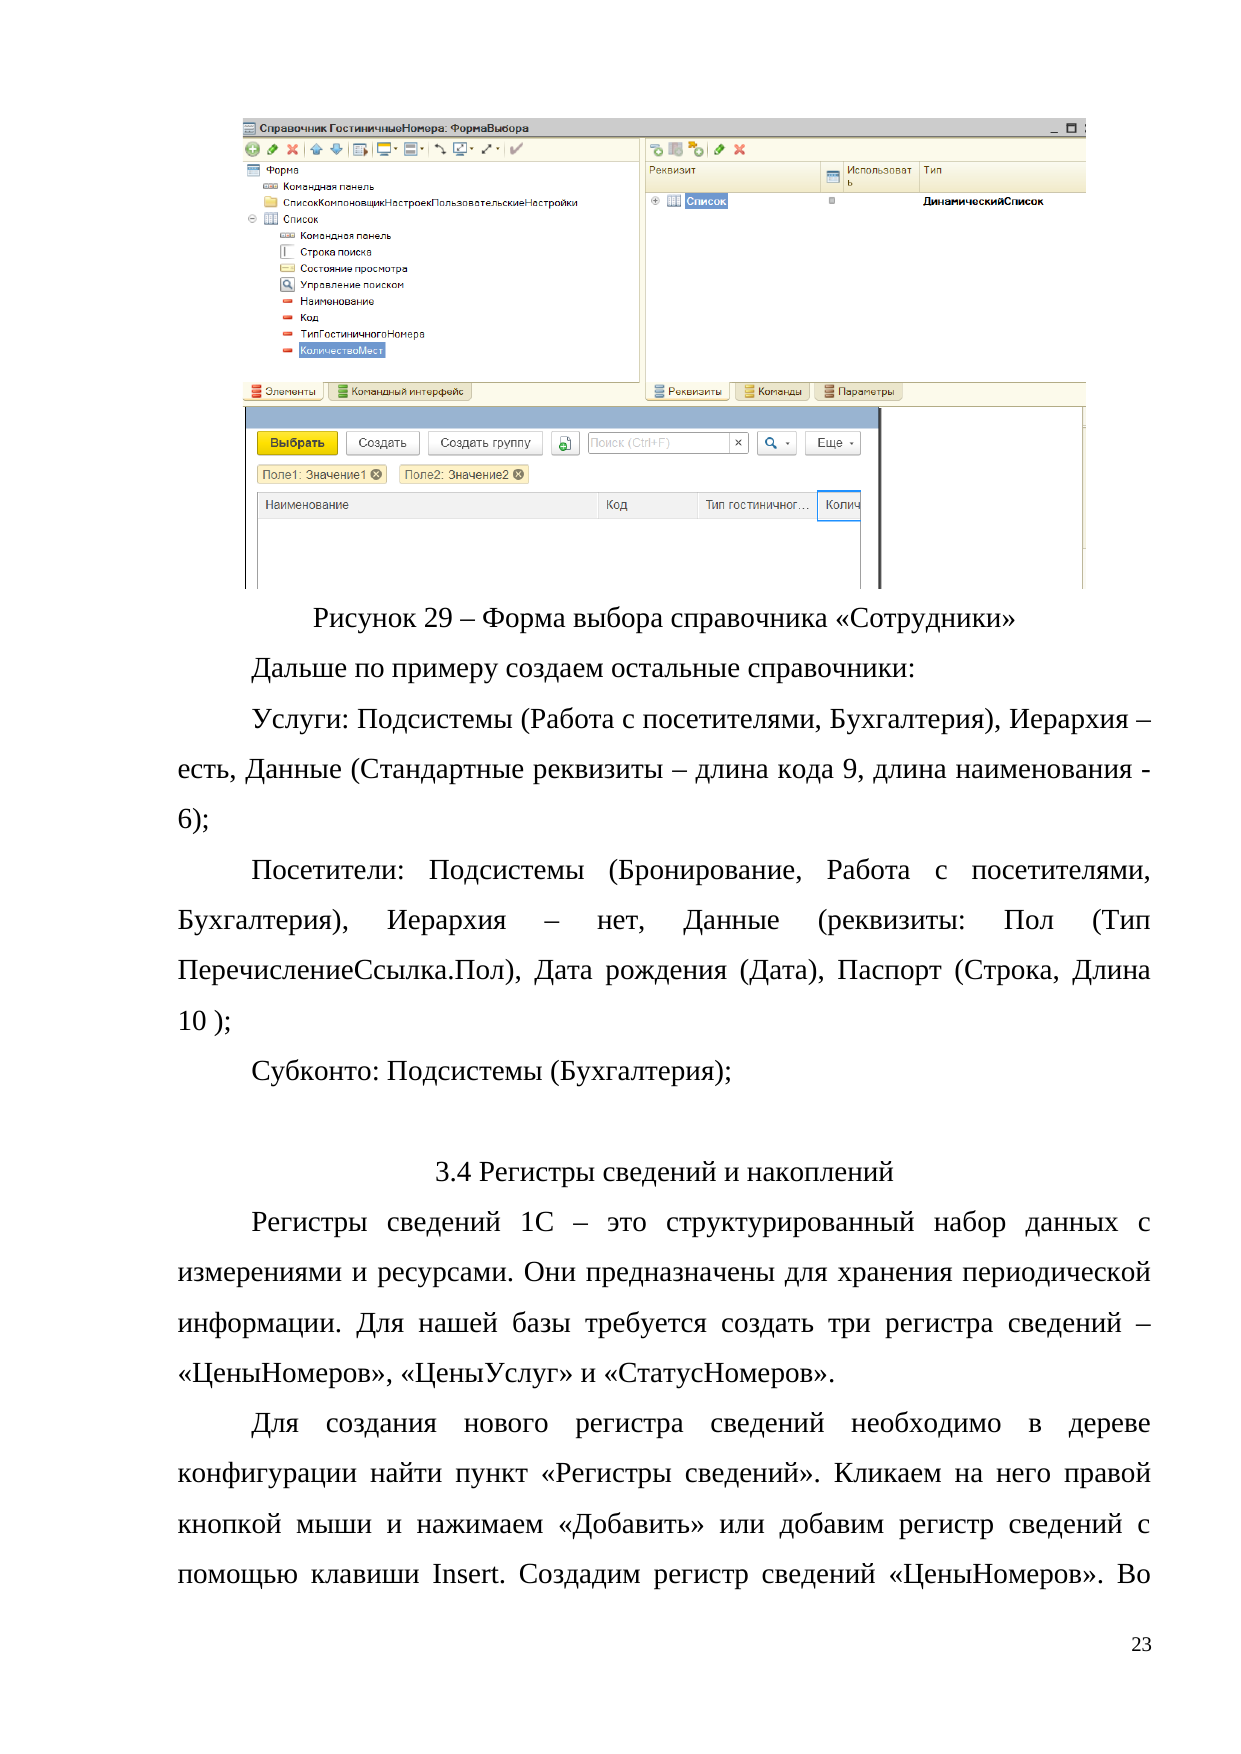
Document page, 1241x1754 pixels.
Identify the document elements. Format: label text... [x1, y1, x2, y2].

text Регистры сведений 1С – это структурированный набор данных с измерениями и ресурсами. Они предназначены для хранения периодической информации. Для нашей базы требуется создать три регистра сведений – «ЦеныНомеров», «ЦеныУслуг» и «СтатусНомеров». [177, 1204, 1152, 1388]
subtitle 3.4 Регистры сведений и накоплений [177, 1154, 1152, 1187]
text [177, 1405, 1152, 1590]
picture [242, 118, 1086, 589]
text Рисунок 29 – Форма выбора справочника «Сотрудники» [177, 600, 1152, 634]
text Услуги: Подсистемы (Работа с посетителями, Бухгалтерия), Иерархия – есть, Данные (Стандартные реквизиты – длина кода 9, длина наименования - 6); [177, 701, 1152, 835]
text Субконто: Подсистемы (Бухгалтерия); [177, 1053, 1152, 1087]
text Посетители: Подсистемы (Бронирование, Работа с посетителями, Бухгалтерия), Иерархия – нет, Данные (реквизиты: Пол (Тип ПеречислениеСсылка.Пол), Дата рождения (Дата), Паспорт (Строка, Длина 10 ); [177, 852, 1152, 1036]
text Дальше по примеру создаем остальные справочники: [177, 651, 1152, 684]
